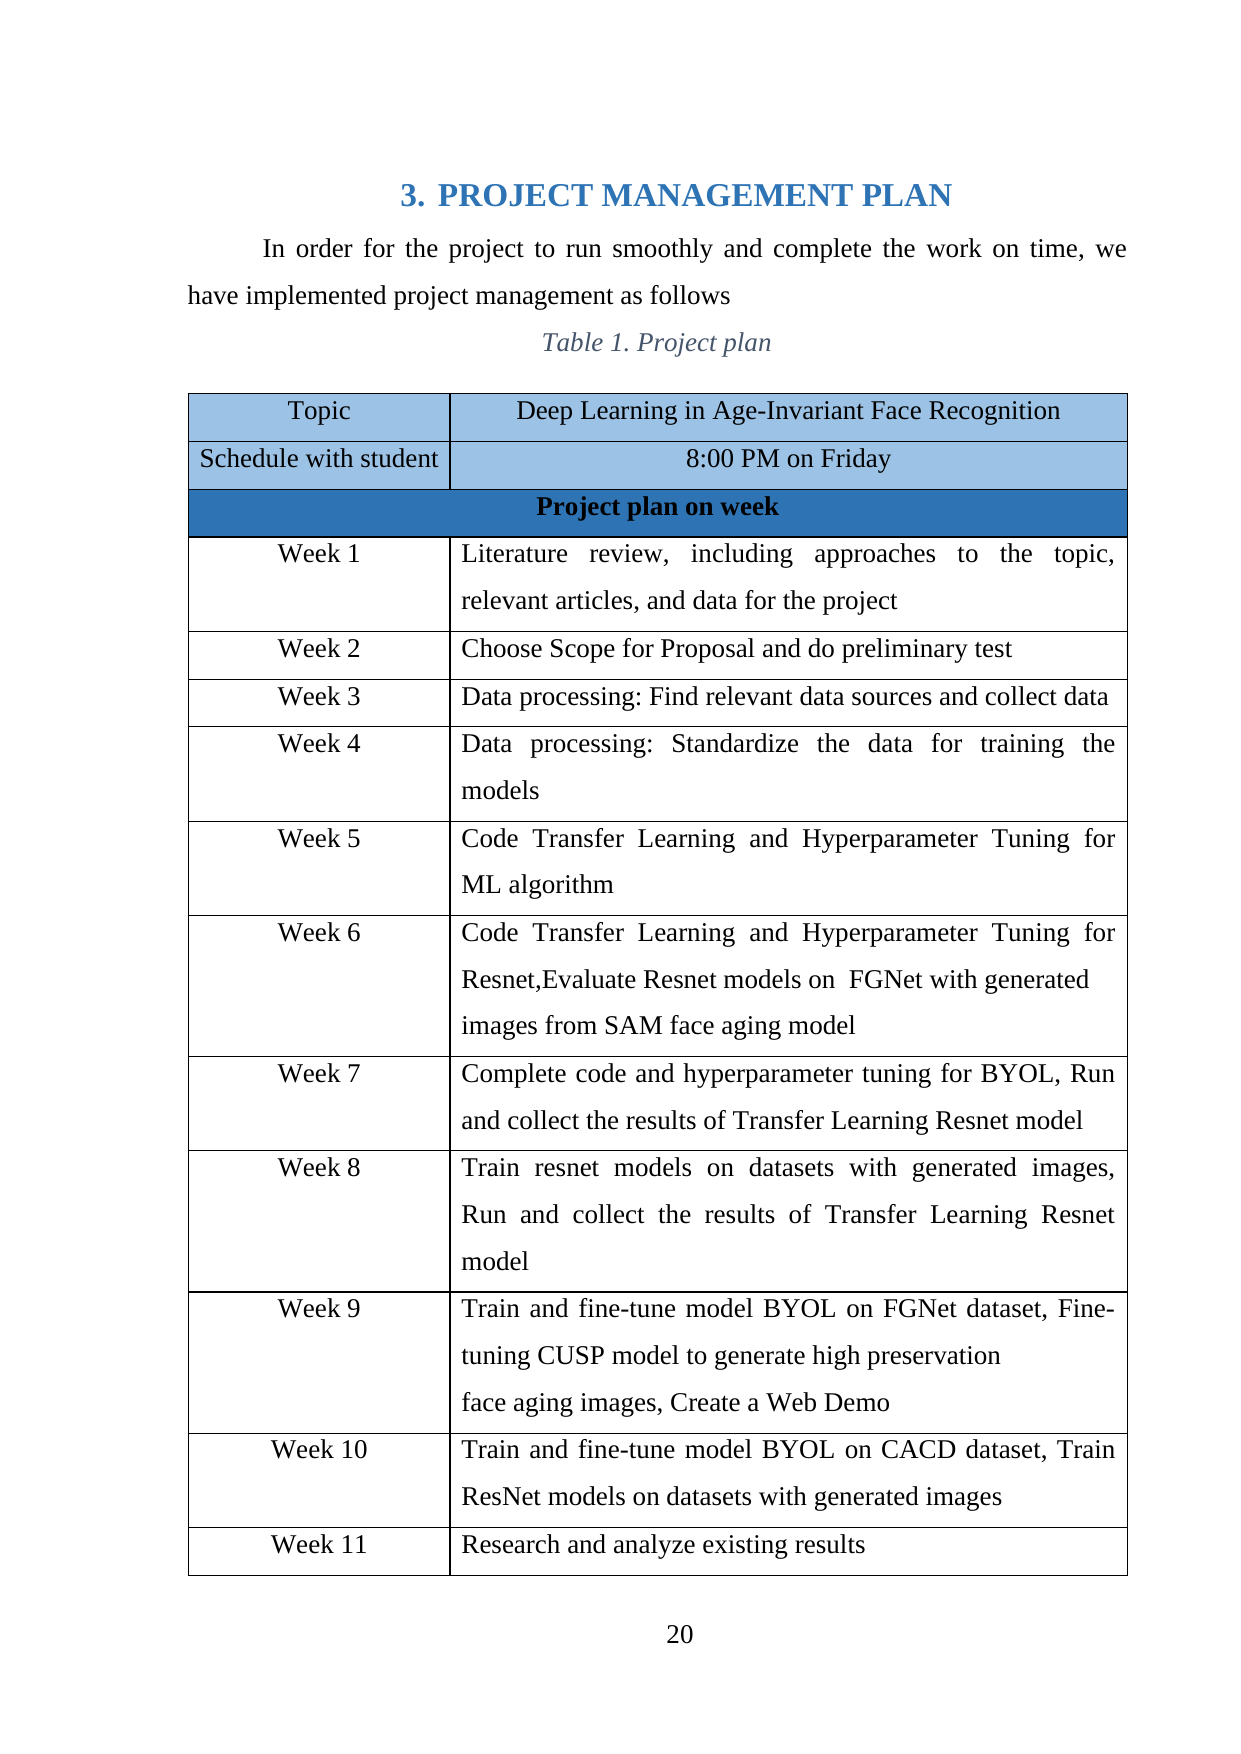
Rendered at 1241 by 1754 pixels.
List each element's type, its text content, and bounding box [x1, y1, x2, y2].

table_cell Week 2 [189, 632, 449, 678]
table_cell Complete code and hyperparameter tuning for BYOL, Run and collect the results of Transfer Learning Resnet model [451, 1057, 1127, 1150]
table_cell Week 7 [189, 1057, 449, 1150]
table_cell Data processing: Find relevant data sources and collect data [451, 680, 1127, 726]
table_cell Week 10 [189, 1434, 449, 1527]
table_header Topic [189, 394, 449, 441]
table_cell Week 5 [189, 822, 449, 915]
table_cell Week 3 [189, 680, 449, 726]
table_cell Week 4 [189, 727, 449, 821]
table_cell Literature review, including approaches to the topic, relevant articles, and data for the project [451, 538, 1127, 631]
table_cell Choose Scope for Proposal and do preliminary test [451, 632, 1127, 678]
table_cell Week 8 [189, 1151, 449, 1291]
table_cell Code Transfer Learning and Hyperparameter Tuning for ML algorithm [451, 822, 1127, 915]
table_cell Train resnet models on datasets with generated images, Run and collect the results of Transfer Learning Resnet model [451, 1151, 1127, 1291]
text In order for the project to run smoothly and complete the work on time, we have implemented project management as follows [187, 232, 1128, 310]
table_cell Week 6 [189, 916, 449, 1056]
table_cell Week 1 [189, 538, 449, 631]
table_cell 8:00 PM on Friday [451, 442, 1127, 489]
table_cell Project plan on week [189, 490, 1127, 536]
text Table 1. Project plan [187, 326, 1128, 357]
table_cell Research and analyze existing results [451, 1528, 1127, 1574]
subtitle PROJECT MANAGEMENT PLAN [225, 175, 1128, 213]
table_cell Week 11 [189, 1528, 449, 1574]
table_cell Train and fine-tune model BYOL on CACD dataset, Train ResNet models on datasets with generated images [451, 1434, 1127, 1527]
table_cell Code Transfer Learning and Hyperparameter Tuning for Resnet,Evaluate Resnet models on FGNet with generated images from SAM face aging model [451, 916, 1127, 1056]
table_header Deep Learning in Age-Invariant Face Recognition [451, 394, 1127, 441]
table_cell Schedule with student [189, 442, 449, 489]
table_cell Data processing: Standardize the data for training the models [451, 727, 1127, 821]
table_cell Train and fine-tune model BYOL on FGNet dataset, Fine-tuning CUSP model to generate high preservation face aging images, Create a Web Demo [451, 1293, 1127, 1432]
table_cell Week 9 [189, 1293, 449, 1432]
